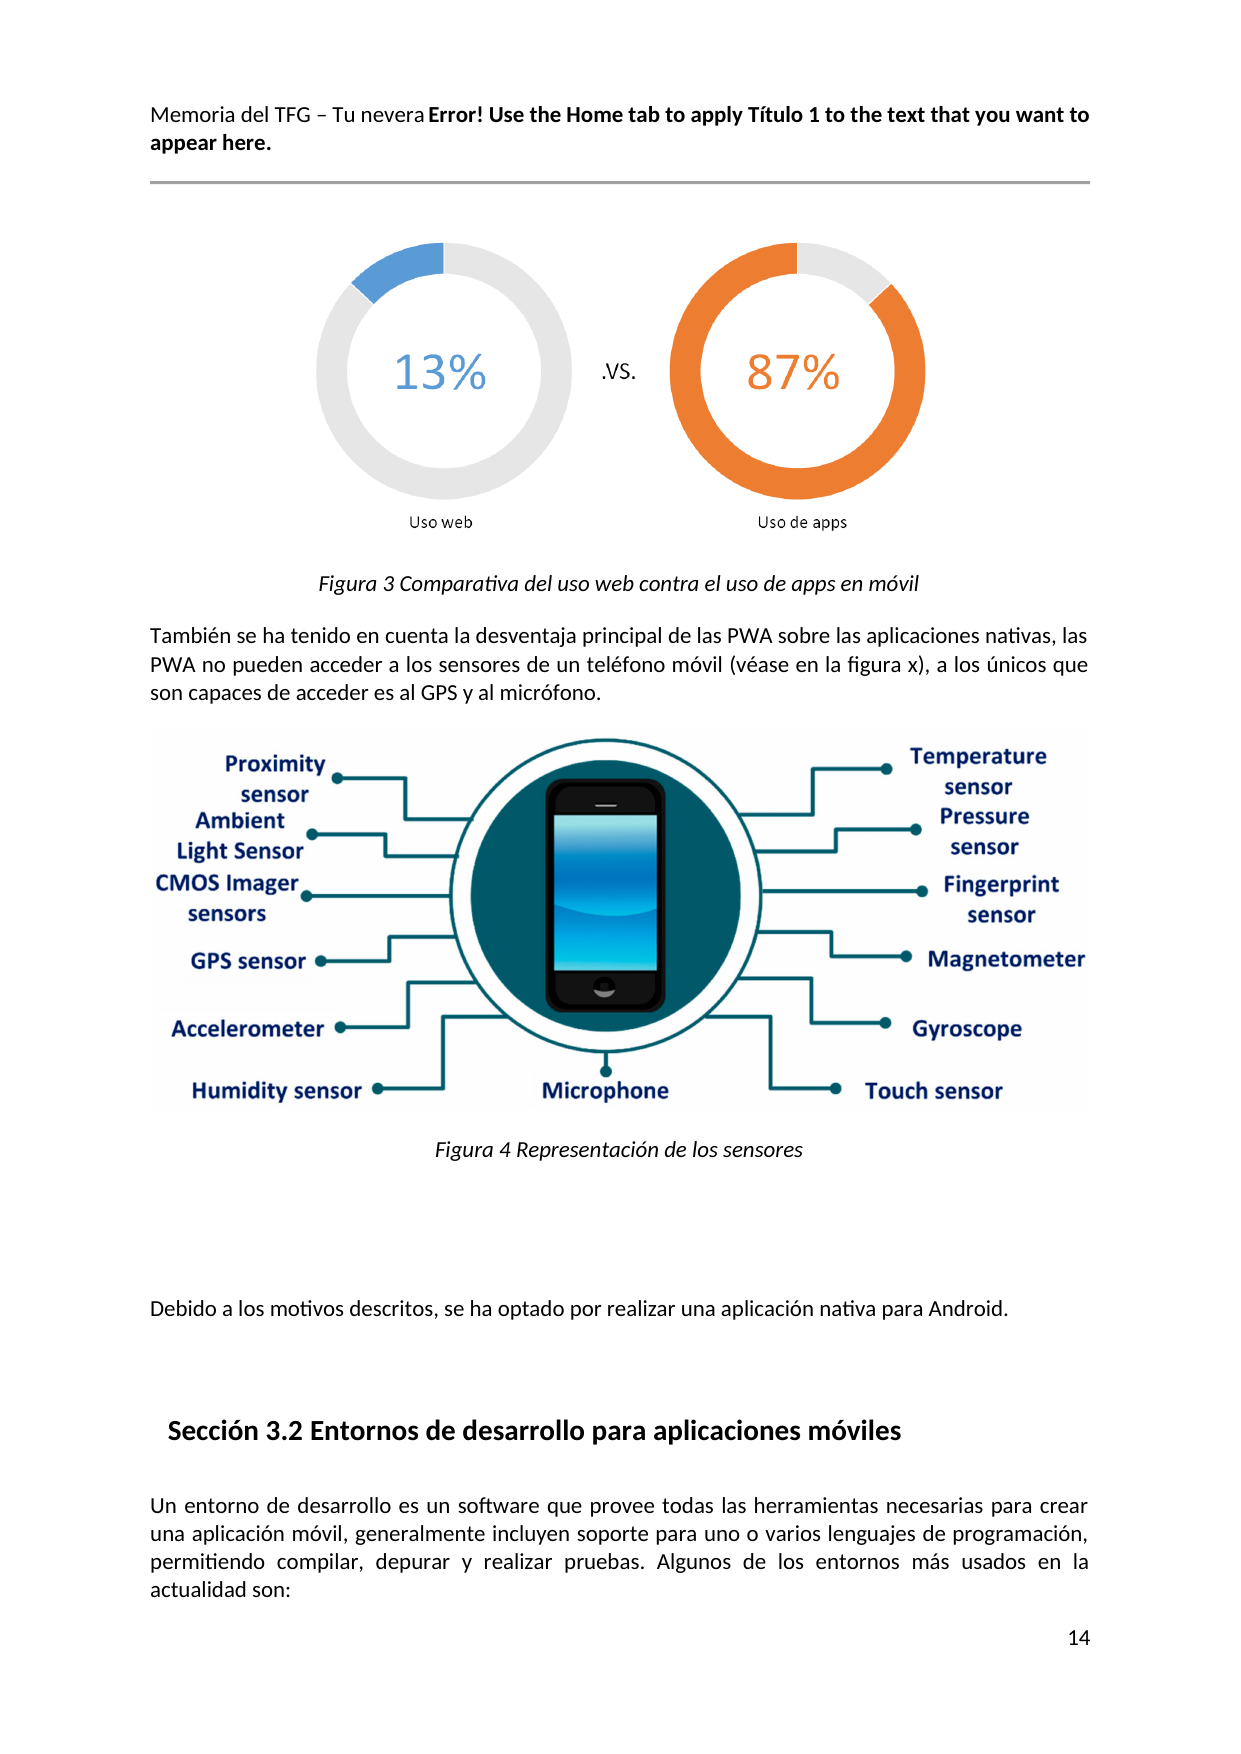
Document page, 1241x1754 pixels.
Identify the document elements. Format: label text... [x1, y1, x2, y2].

text Figura 4 Representación de los sensores [150, 1135, 1090, 1163]
text Un entorno de desarrollo es un software que provee todas las herramientas necesarias para crear una aplicación móvil, generalmente incluyen soporte para uno o varios lenguajes de programación, permitiendo compilar, depurar y realizar pruebas. Algunos de los entornos más usados en la actualidad son: [150, 1491, 1090, 1603]
picture [281, 234, 960, 544]
picture [150, 730, 1091, 1110]
subtitle Entornos de desarrollo para aplicaciones móviles [168, 1412, 1090, 1448]
text Debido a los motivos descritos, se ha optado por realizar una aplicación nativa para Android. [150, 1294, 1090, 1322]
text También se ha tenido en cuenta la desventaja principal de las PWA sobre las aplicaciones nativas, las PWA no pueden acceder a los sensores de un teléfono móvil (véase en la figura x), a los únicos que son capaces de acceder es al GPS y al micrófono. [150, 622, 1090, 706]
text Figura 3 Comparativa del uso web contra el uso de apps en móvil [150, 569, 1090, 597]
